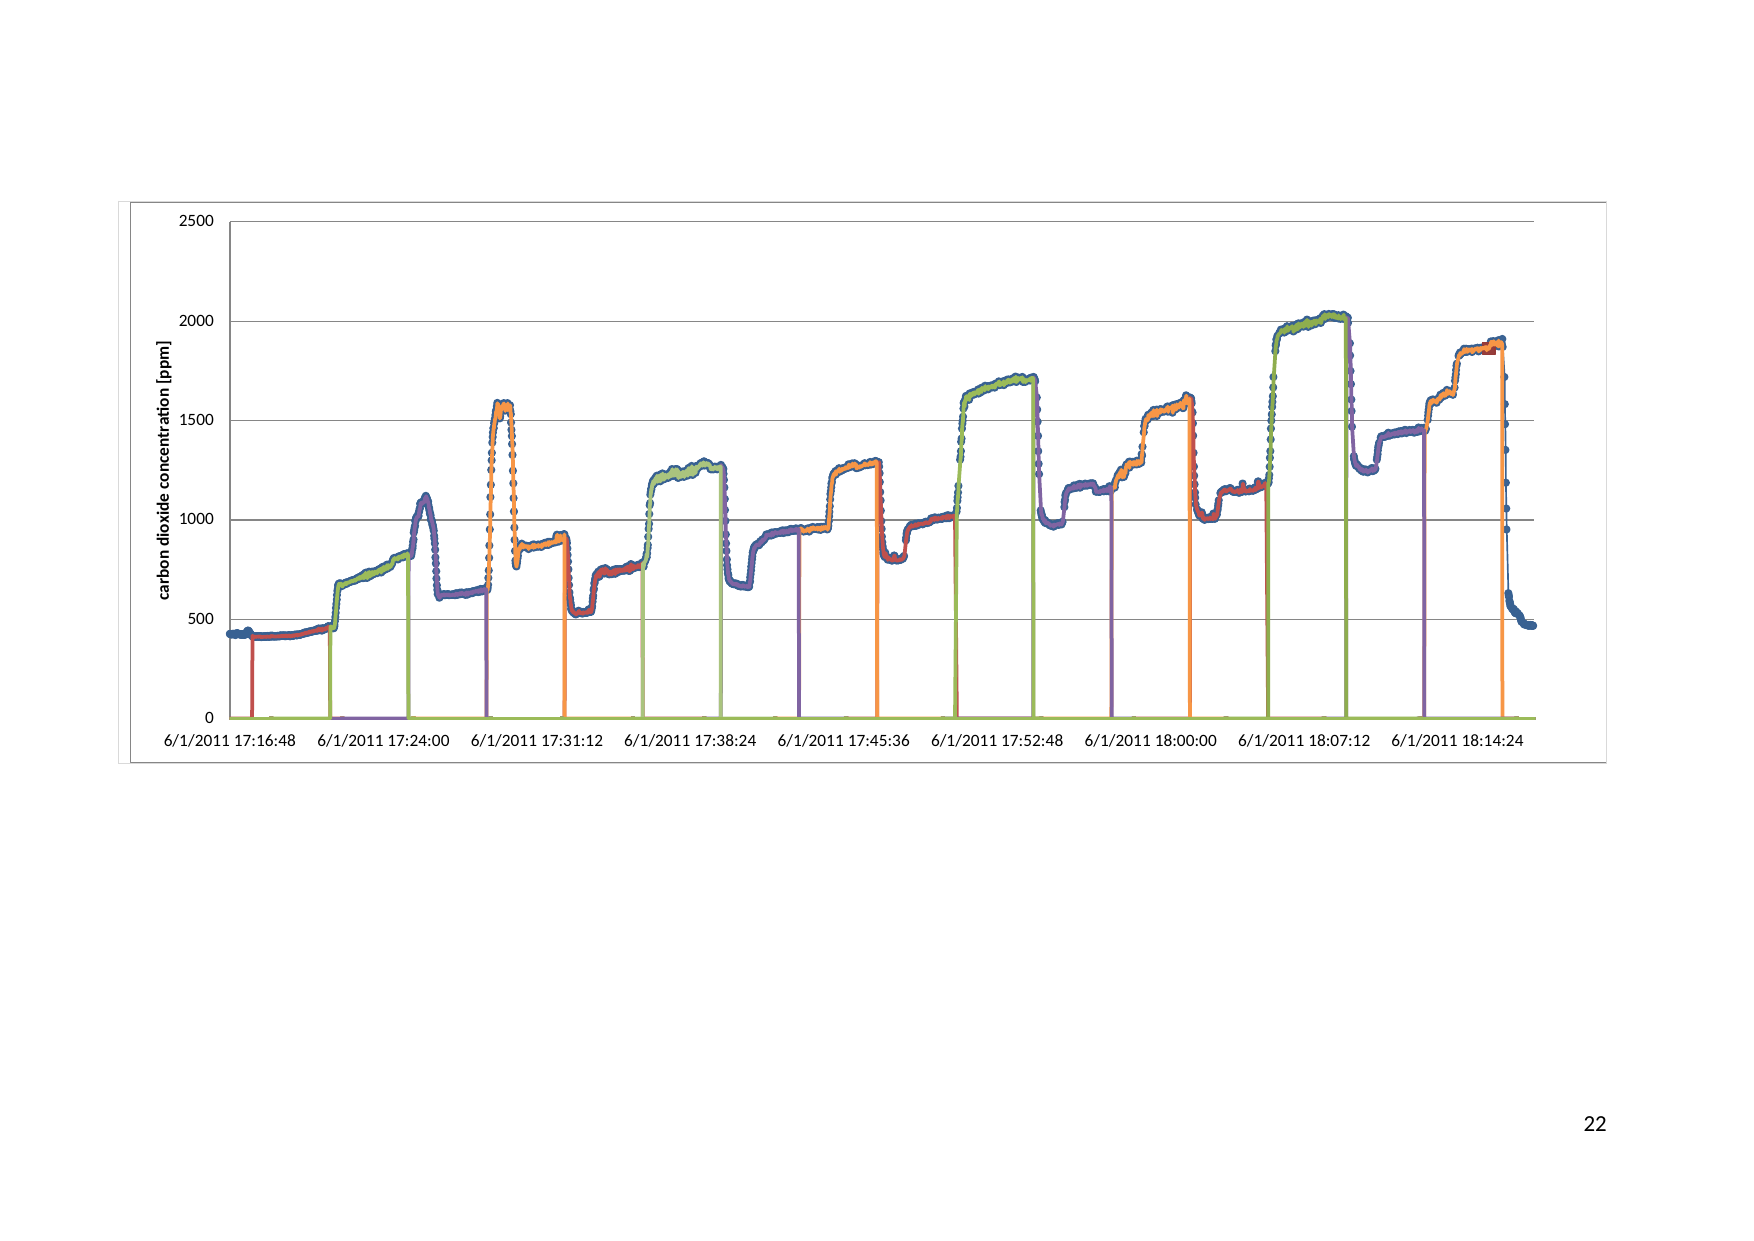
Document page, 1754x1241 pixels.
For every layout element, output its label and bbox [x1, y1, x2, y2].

table_header [119, 202, 130, 763]
